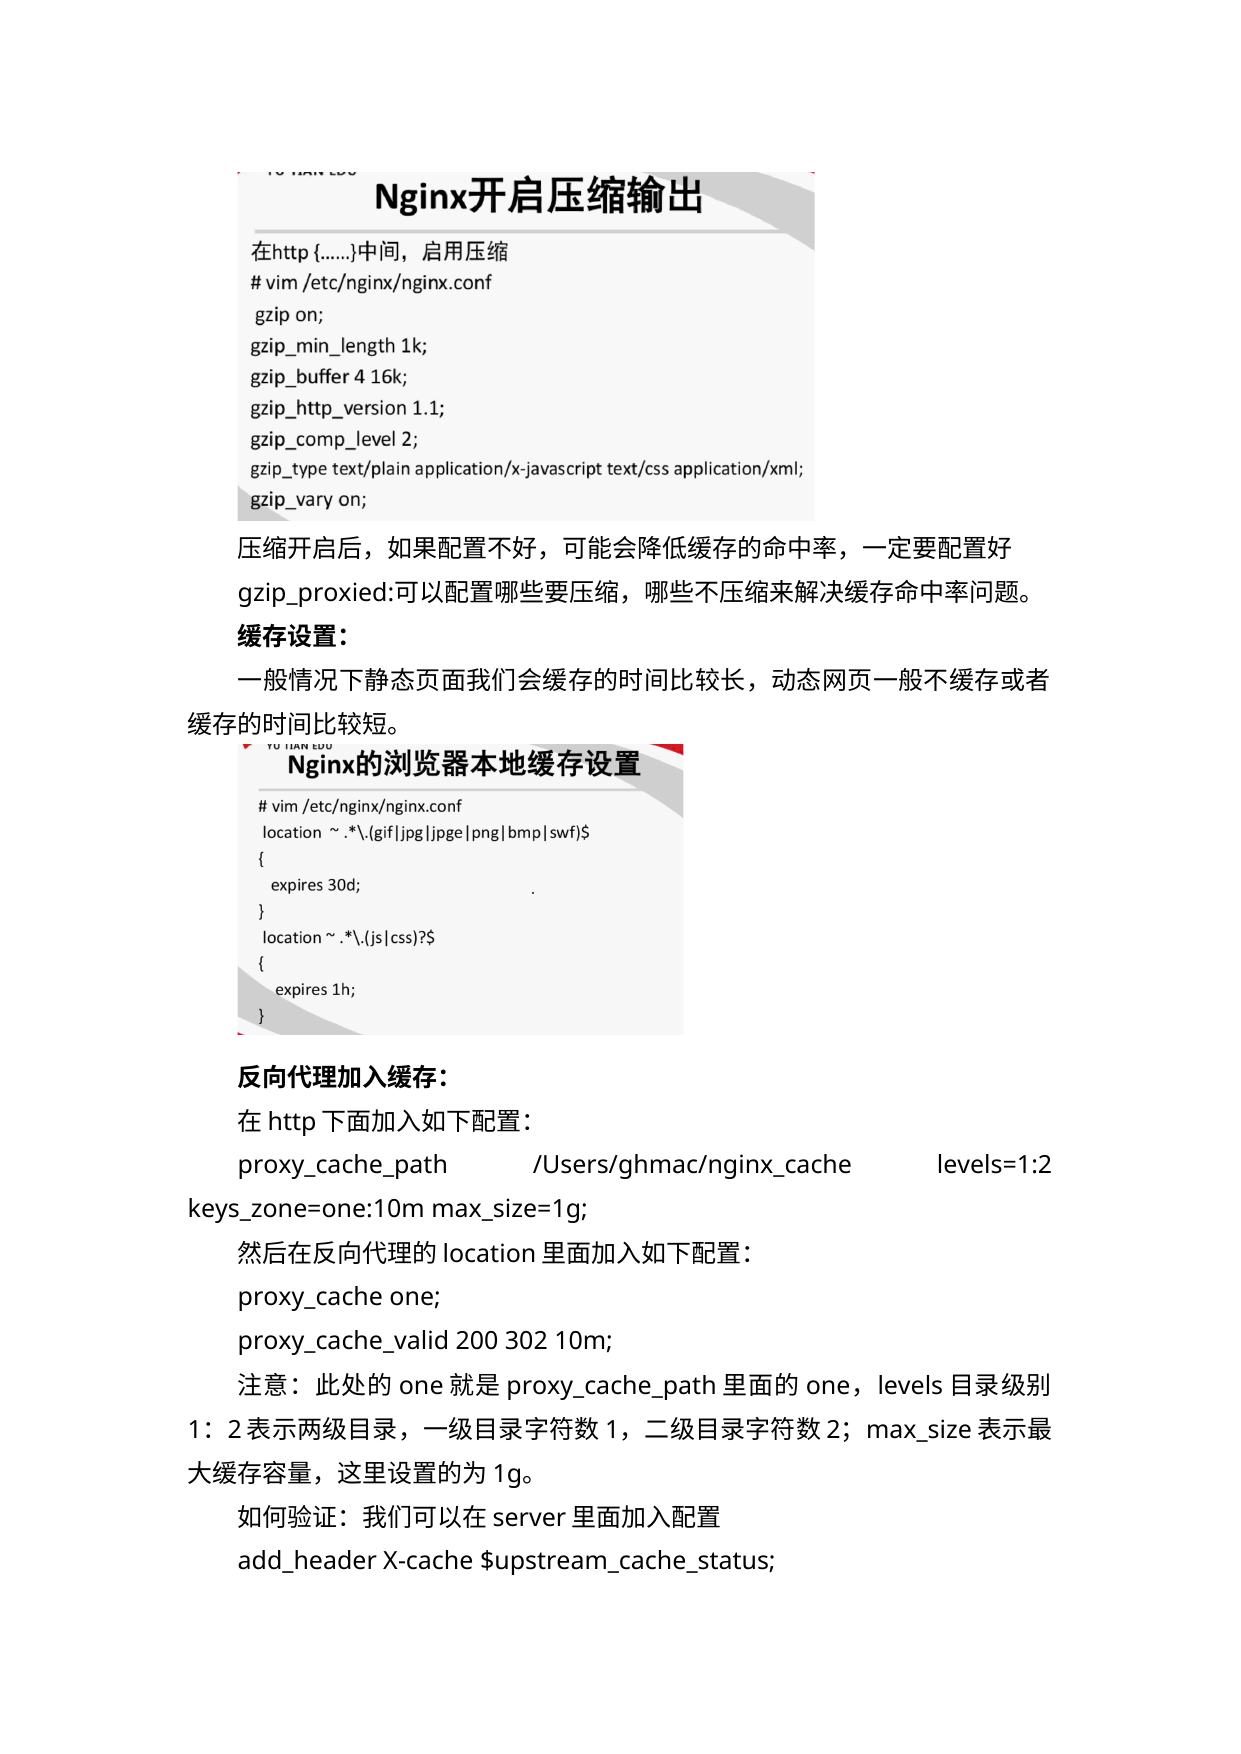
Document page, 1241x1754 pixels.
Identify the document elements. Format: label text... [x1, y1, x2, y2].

list 反向代理加入缓存： [187, 1053, 1053, 1097]
list 在http下面加入如下配置： [187, 1097, 1053, 1141]
list 如何验证：我们可以在server里面加入配置 [187, 1494, 1053, 1538]
list gzip_proxied:可以配置哪些要压缩，哪些不压缩来解决缓存命中率问题。 [187, 568, 1053, 613]
list 然后在反向代理的location里面加入如下配置： [187, 1229, 1053, 1273]
list 一般情况下静态页面我们会缓存的时间比较长，动态网页一般不缓存或者缓存的时间比较短。 [187, 657, 1053, 745]
picture [237, 744, 684, 1035]
picture [237, 172, 815, 521]
list 注意：此处的one就是proxy_cache_path里面的one，levels目录级别1：2表示两级目录，一级目录字符数1，二级目录字符数2；max_size表示最大缓存容量，这里设置的为1g。 [187, 1362, 1053, 1494]
list proxy_cache_path /Users/ghmac/nginx_cache levels=1:2 keys_zone=one:10m max_size=1g; [187, 1141, 1053, 1229]
list proxy_cache_valid 200 302 10m; [187, 1318, 1053, 1362]
list 压缩开启后，如果配置不好，可能会降低缓存的命中率，一定要配置好 [187, 524, 1053, 568]
list 缓存设置： [187, 613, 1053, 657]
list proxy_cache one; [187, 1273, 1053, 1318]
list add_header X-cache $upstream_cache_status; [187, 1538, 1053, 1582]
